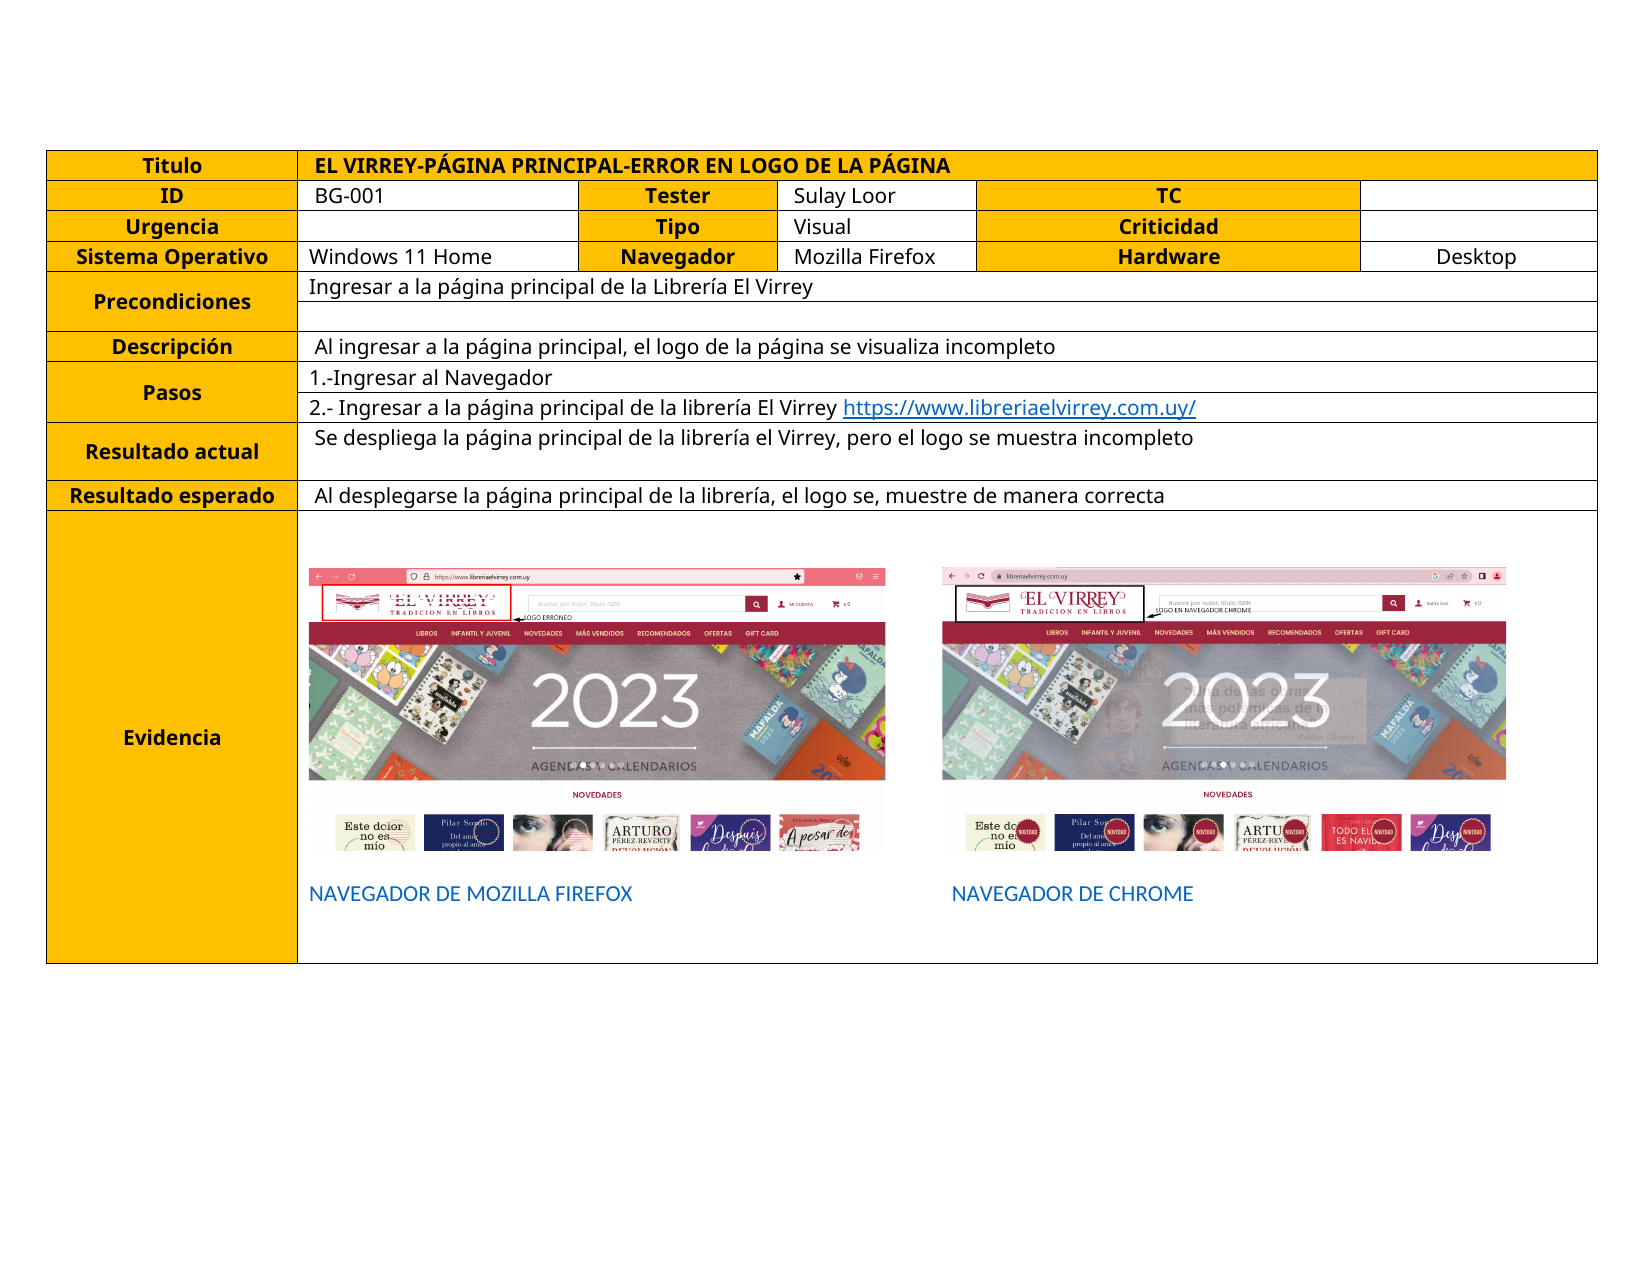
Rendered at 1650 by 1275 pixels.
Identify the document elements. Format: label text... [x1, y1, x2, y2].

table_cell [298, 302, 1597, 331]
table_cell Descripción [47, 332, 297, 361]
table_cell ID [47, 181, 297, 210]
table_cell Tester [579, 181, 777, 210]
table_cell Windows 11 Home [298, 242, 578, 271]
table_cell Tipo [579, 211, 777, 241]
table_header EL VIRREY-PÁGINA PRINCIPAL-ERROR EN LOGO DE LA PÁGINA [298, 151, 1597, 180]
table_cell Pasos [47, 362, 297, 422]
table_cell Navegador [579, 242, 777, 271]
table_cell NAVEGADOR DE MOZILLA FIREFOX NAVEGADOR DE CHROME [298, 511, 1597, 963]
table_cell Visual [778, 211, 976, 241]
table_cell BG-001 [298, 181, 578, 210]
table_cell Desktop [1361, 242, 1597, 271]
table_cell Urgencia [47, 211, 297, 241]
table_cell Al ingresar a la página principal, el logo de la página se visualiza incompleto [298, 332, 1597, 361]
table_cell 2.- Ingresar a la página principal de la librería El Virrey https://www.libreriaelvirrey.com.uy/ [298, 393, 1597, 422]
table_cell TC [977, 181, 1360, 210]
table_header Titulo [47, 151, 297, 180]
picture [308, 568, 886, 851]
table_cell Criticidad [977, 211, 1360, 241]
table_cell Sistema Operativo [47, 242, 297, 271]
table_cell [1361, 211, 1597, 241]
table_cell 1.-Ingresar al Navegador [298, 362, 1597, 392]
table_cell Ingresar a la página principal de la Librería El Virrey [298, 272, 1597, 301]
table_cell Resultado esperado [47, 481, 297, 510]
table_cell Resultado actual [47, 423, 297, 480]
table_cell [1361, 181, 1597, 210]
table_cell Sulay Loor [778, 181, 976, 210]
table_cell Mozilla Firefox [778, 242, 976, 271]
table_cell Hardware [977, 242, 1360, 271]
table_cell Se despliega la página principal de la librería el Virrey, pero el logo se muestra incompleto [298, 423, 1597, 480]
table_cell Evidencia [47, 511, 297, 963]
picture [942, 567, 1507, 851]
table_cell Precondiciones [47, 272, 297, 331]
table_cell [298, 211, 578, 241]
table_cell Al desplegarse la página principal de la librería, el logo se, muestre de manera correcta [298, 481, 1597, 510]
